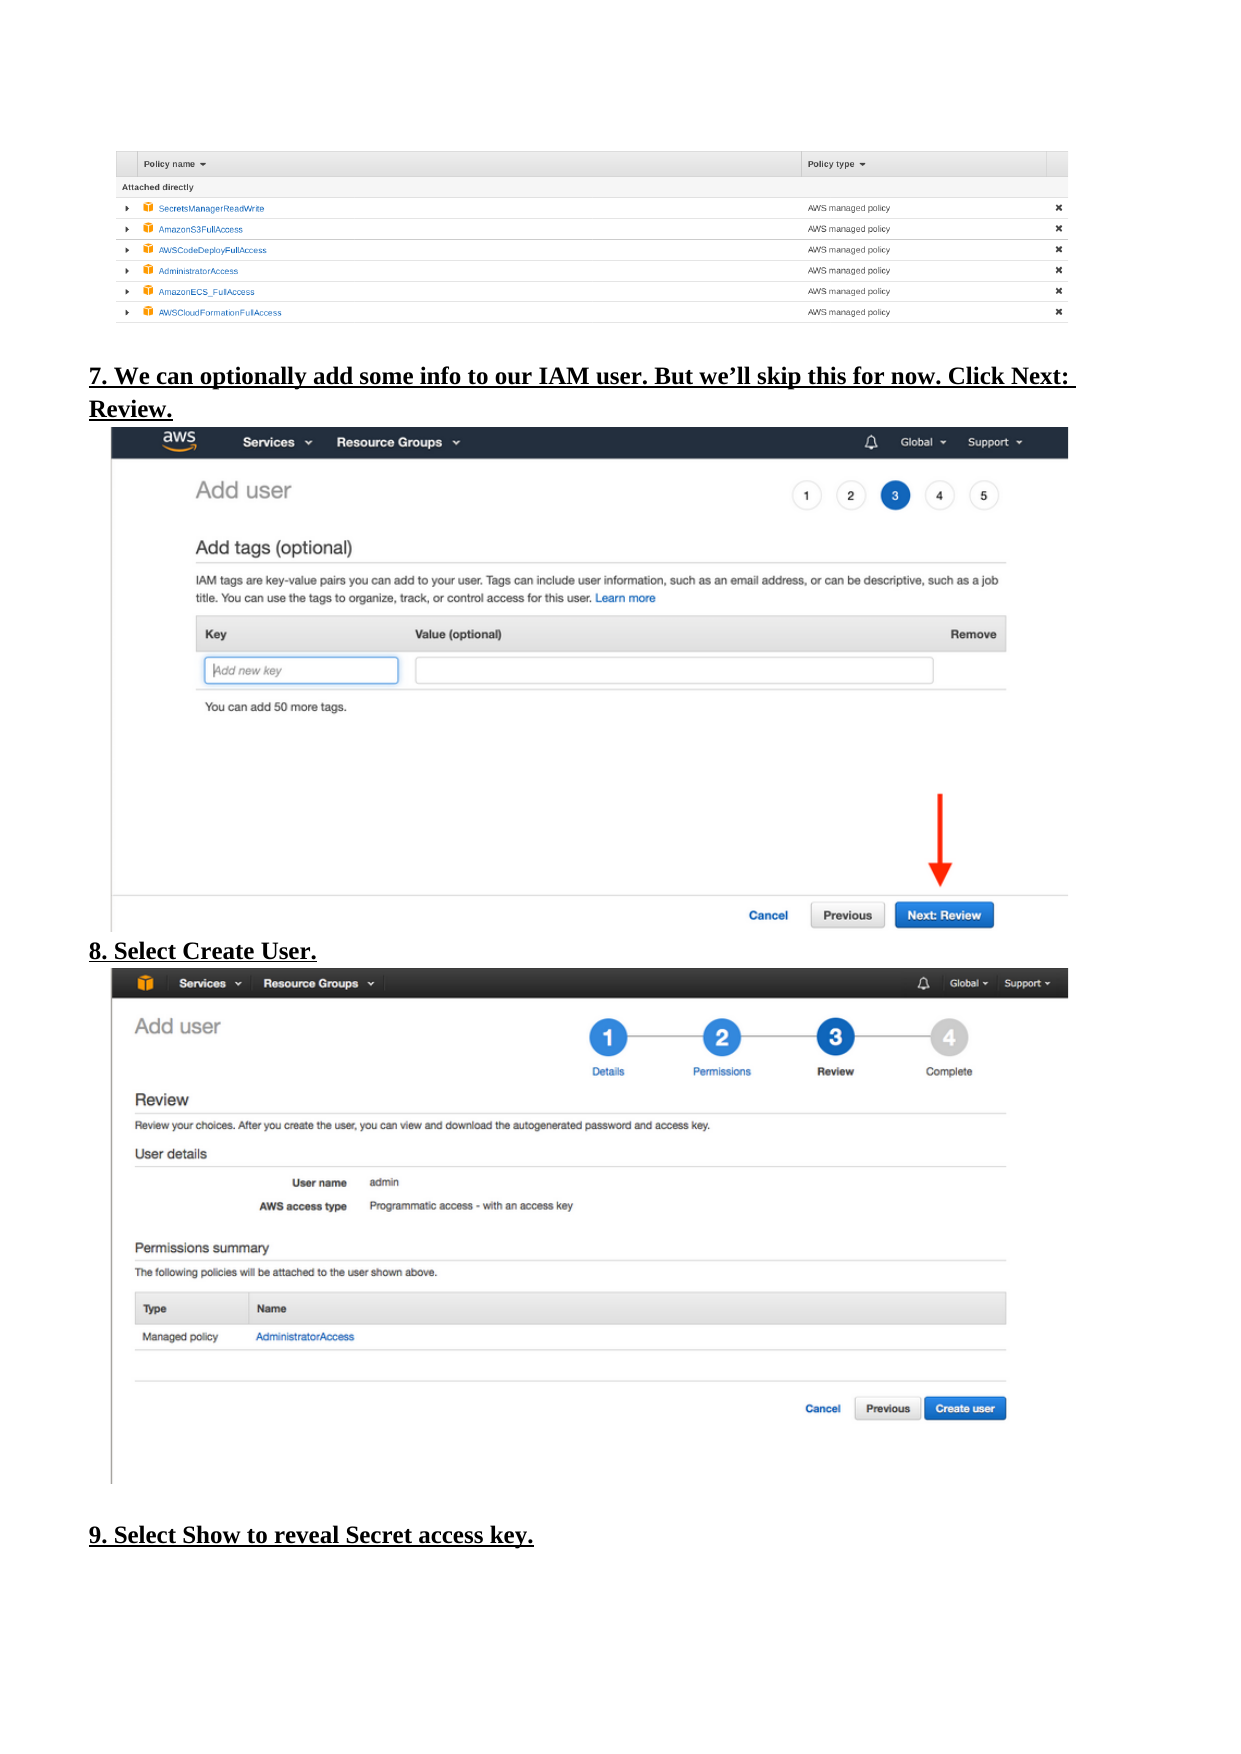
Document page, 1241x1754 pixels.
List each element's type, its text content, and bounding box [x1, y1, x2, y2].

text 8. Select Create User. [88, 936, 1090, 964]
text 7. We can optionally add some info to our IAM user. But we’ll skip this for now. Click Next: Review. [88, 361, 1090, 423]
picture [110, 147, 1069, 327]
text 9. Select Show to reveal Secret access key. [88, 1520, 1090, 1549]
picture [110, 968, 1069, 1484]
picture [110, 427, 1069, 932]
